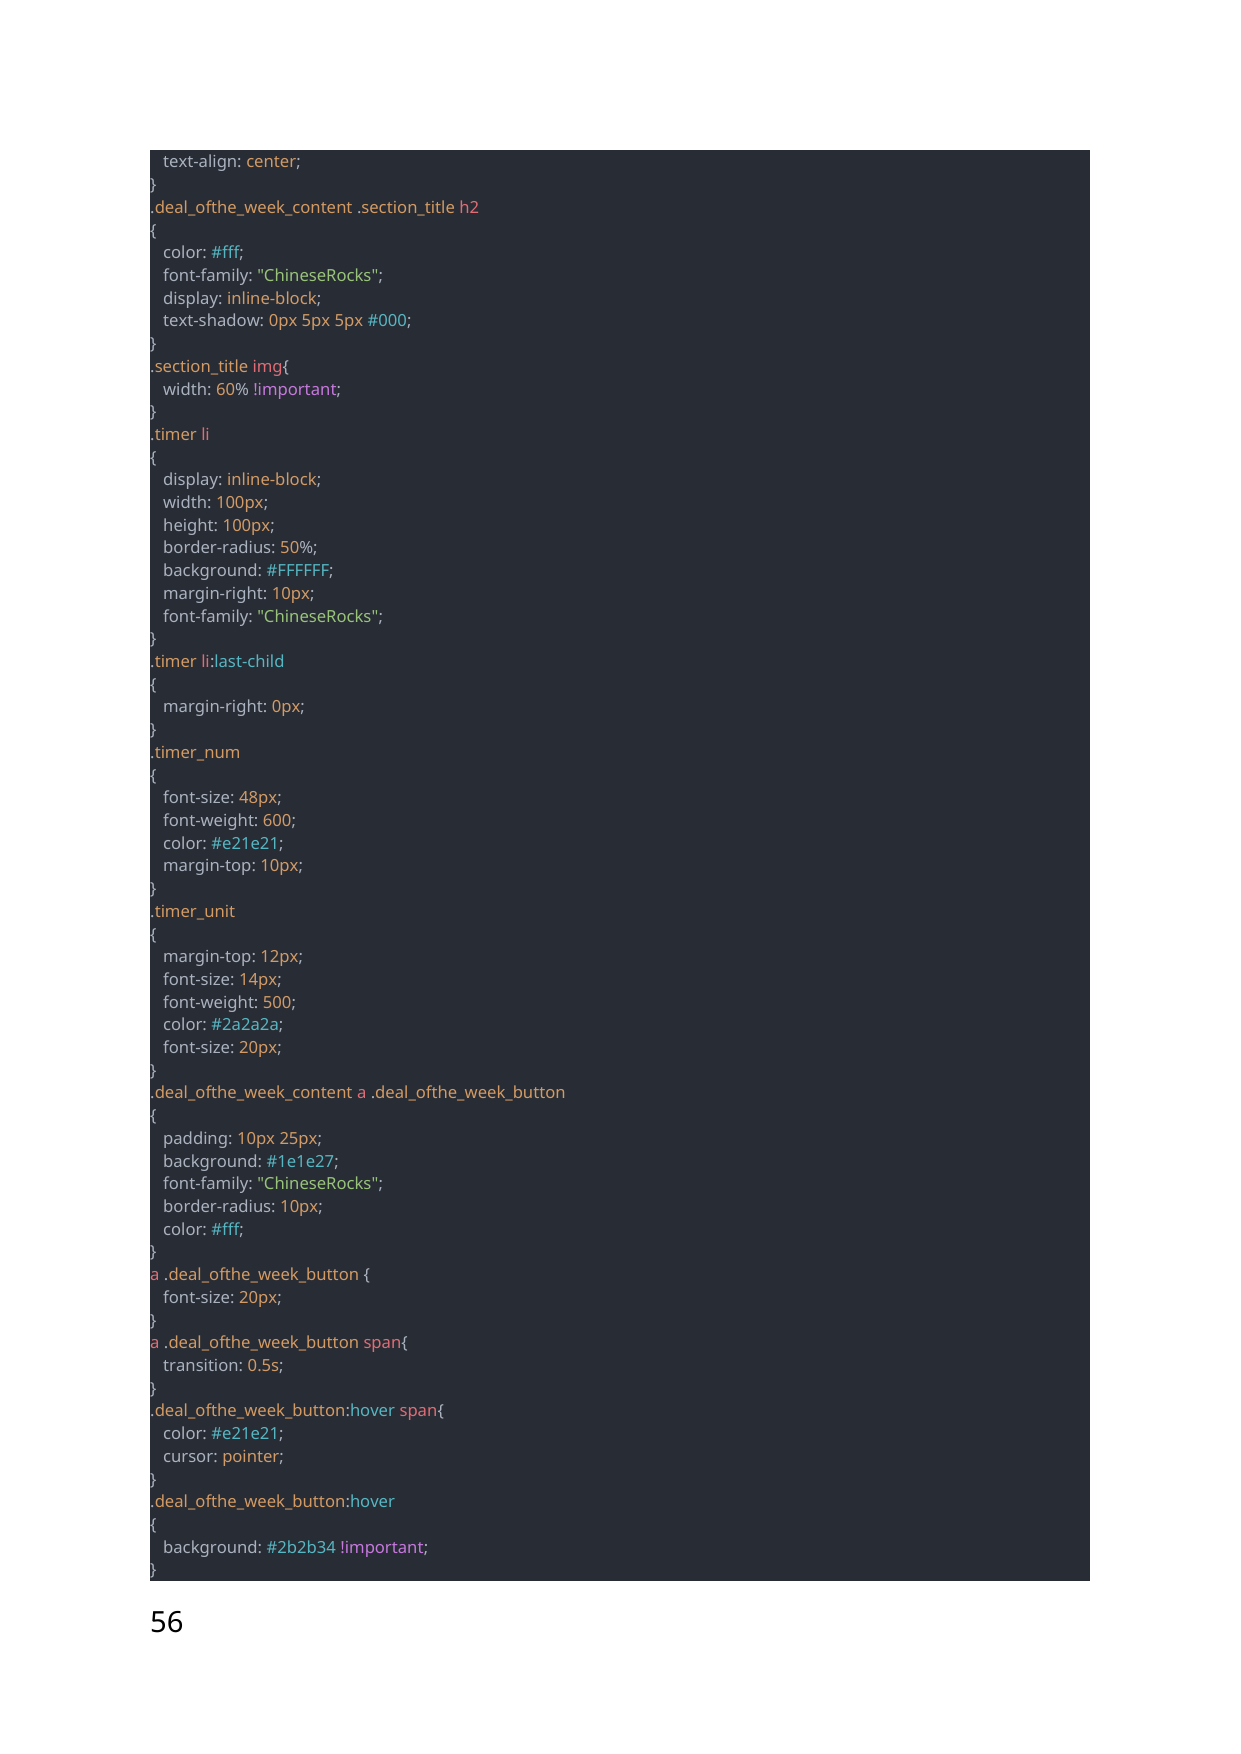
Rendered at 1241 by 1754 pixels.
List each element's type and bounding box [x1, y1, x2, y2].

text [150, 150, 1090, 1581]
